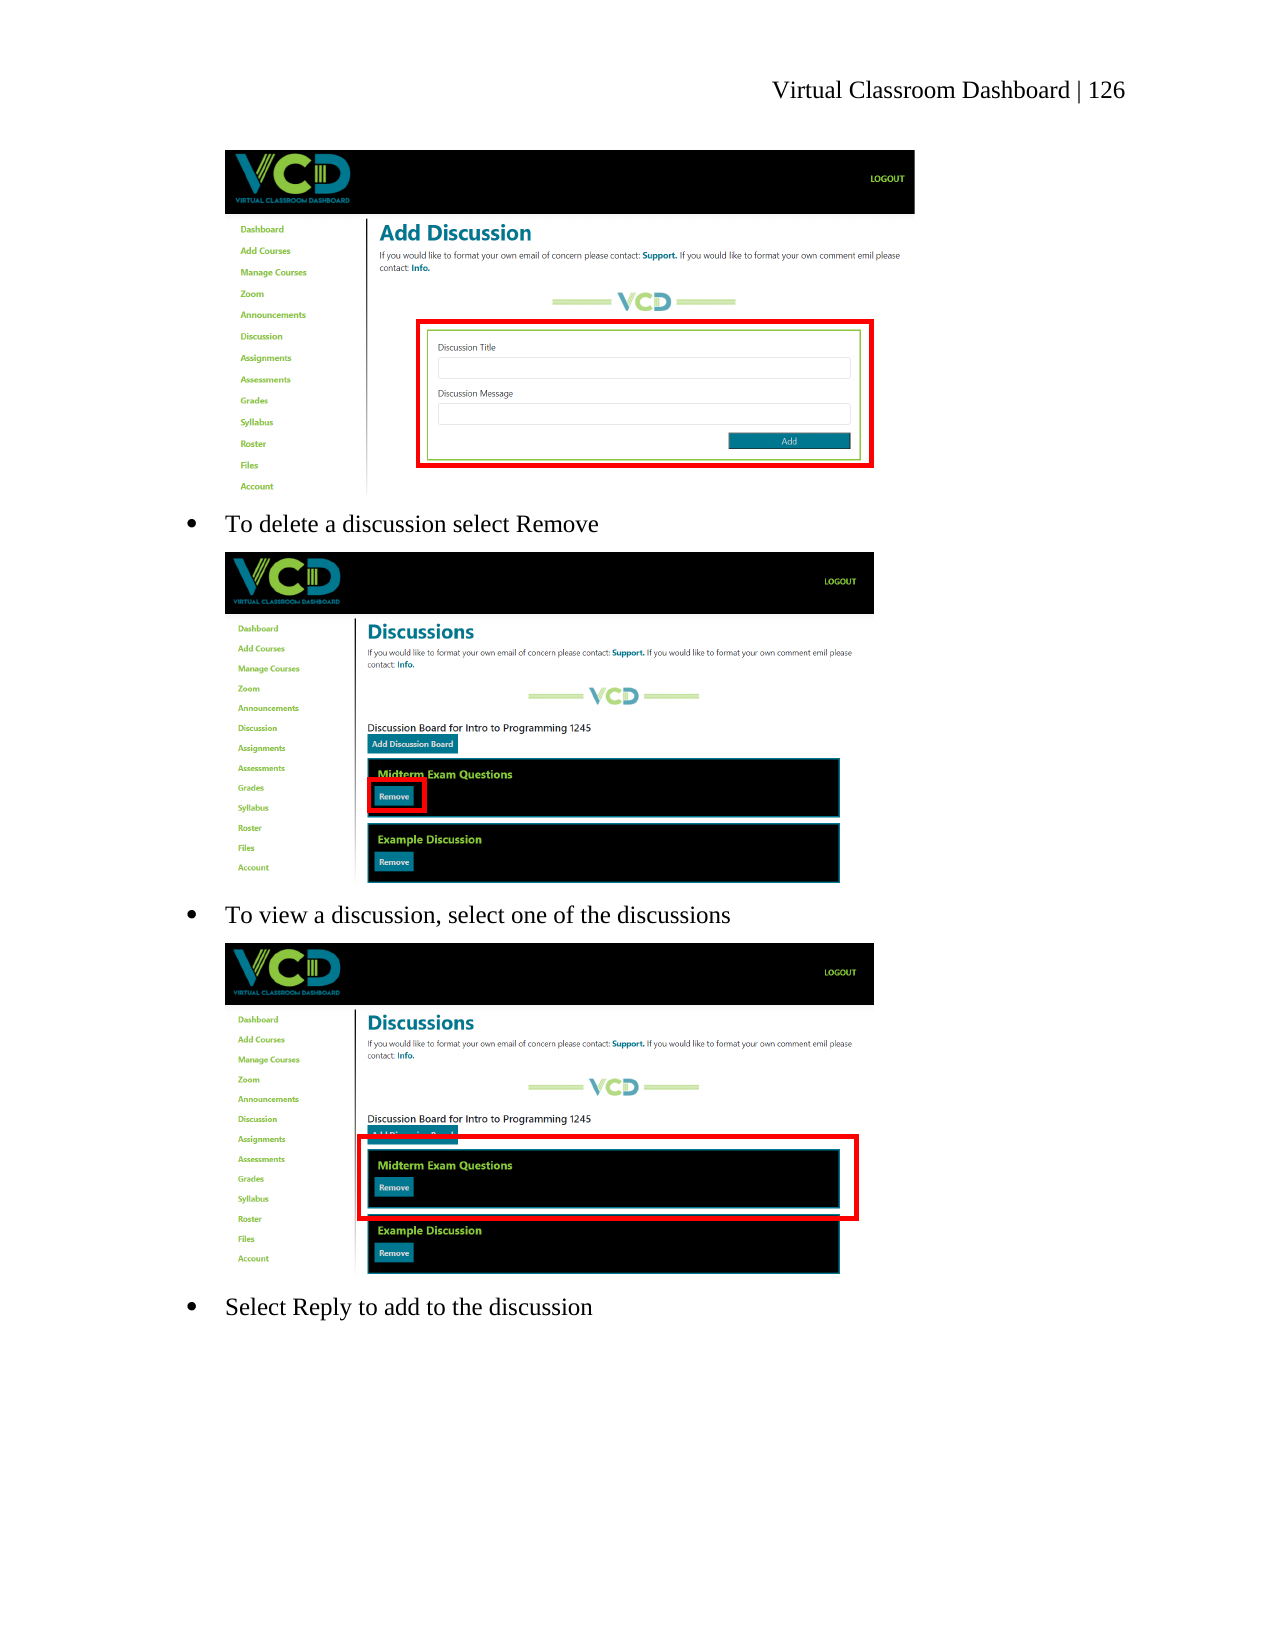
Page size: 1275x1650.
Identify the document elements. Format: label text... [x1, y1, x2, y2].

picture [225, 943, 874, 1278]
picture [225, 552, 874, 887]
list Select Reply to add to the discussion [187, 1292, 1125, 1321]
picture [225, 150, 915, 495]
list To delete a discussion select Remove [187, 509, 1125, 538]
list To view a discussion, select one of the discussions [187, 901, 1125, 929]
